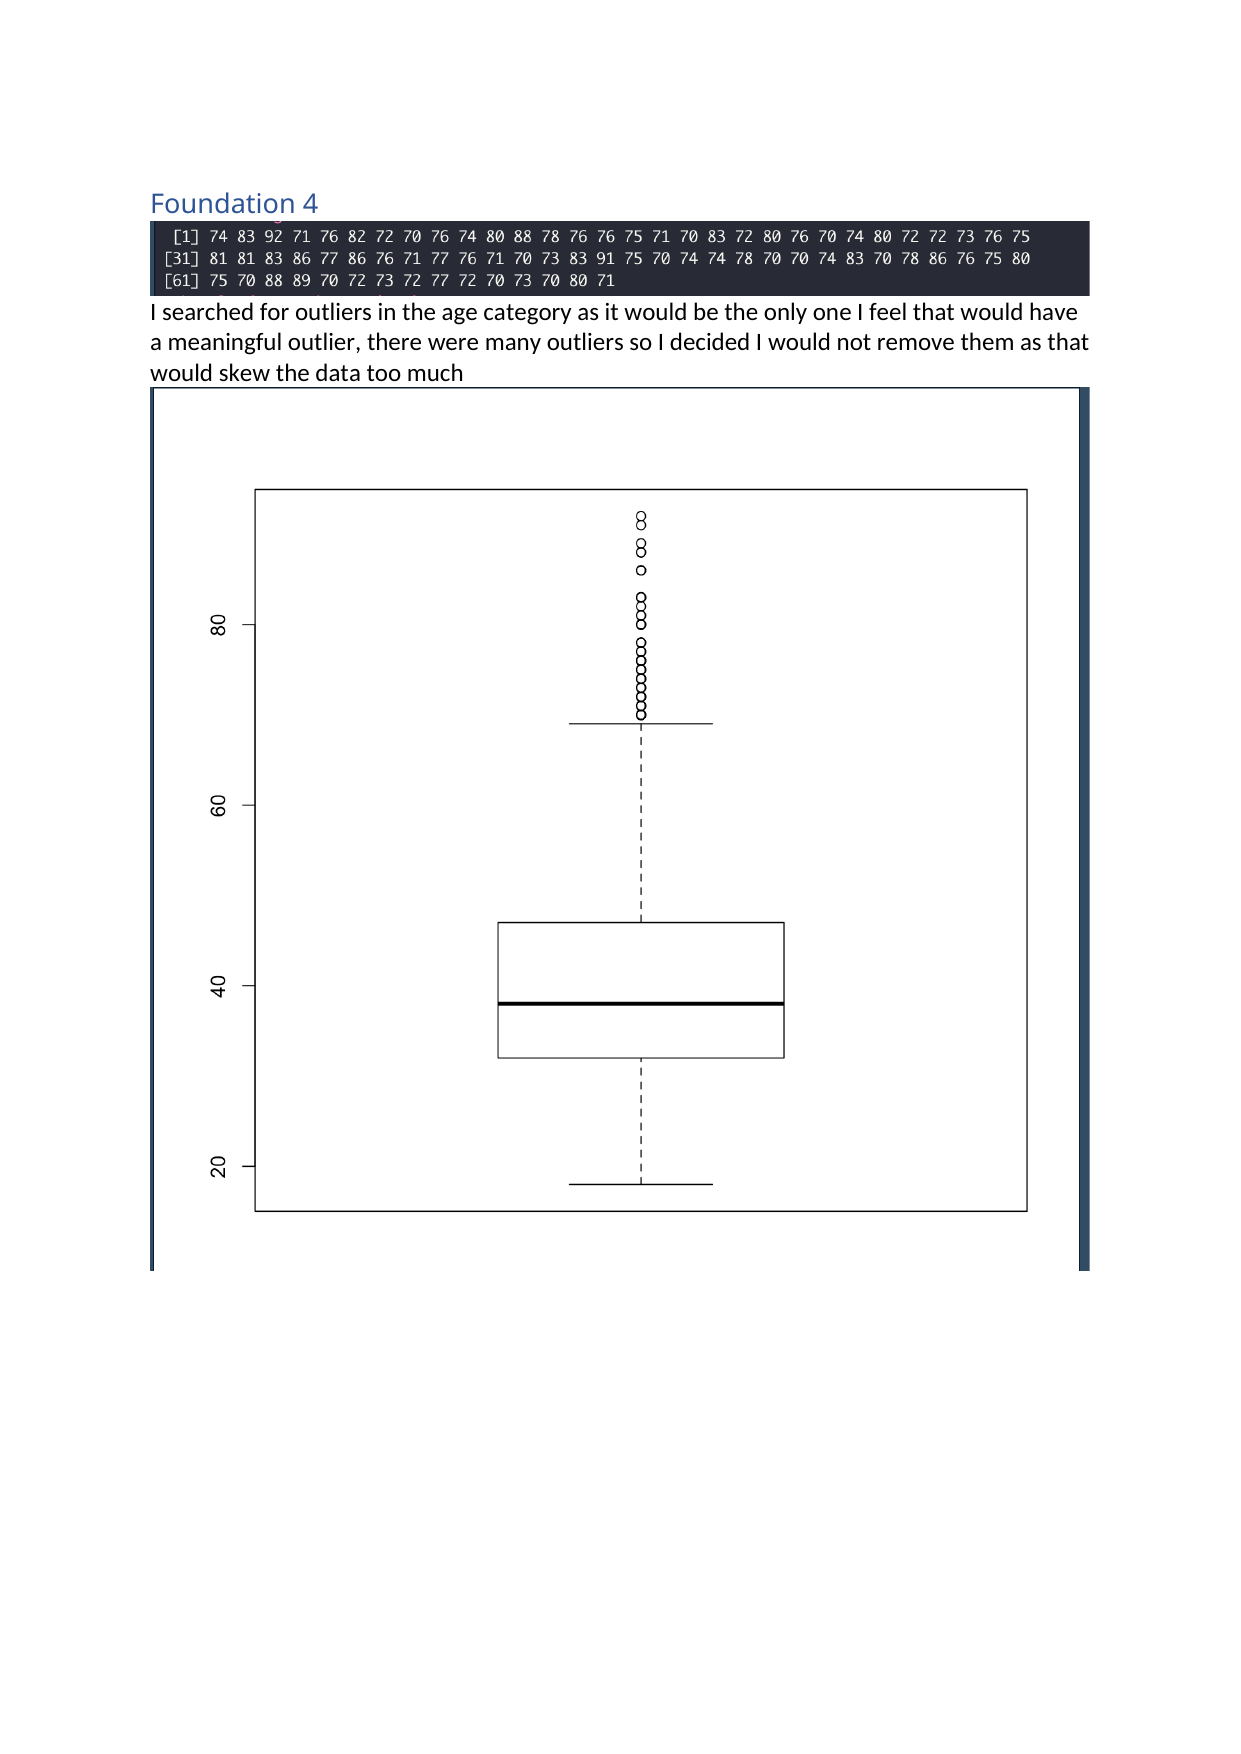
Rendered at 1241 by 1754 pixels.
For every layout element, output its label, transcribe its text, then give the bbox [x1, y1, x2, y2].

picture [150, 221, 1090, 296]
text I searched for outliers in the age category as it would be the only one I feel that would have a meaningful outlier, there were many outliers so I decided I would not remove them as that would skew the data too much [150, 296, 1090, 387]
subtitle Foundation 4 [150, 185, 1090, 221]
picture [150, 387, 1090, 1271]
